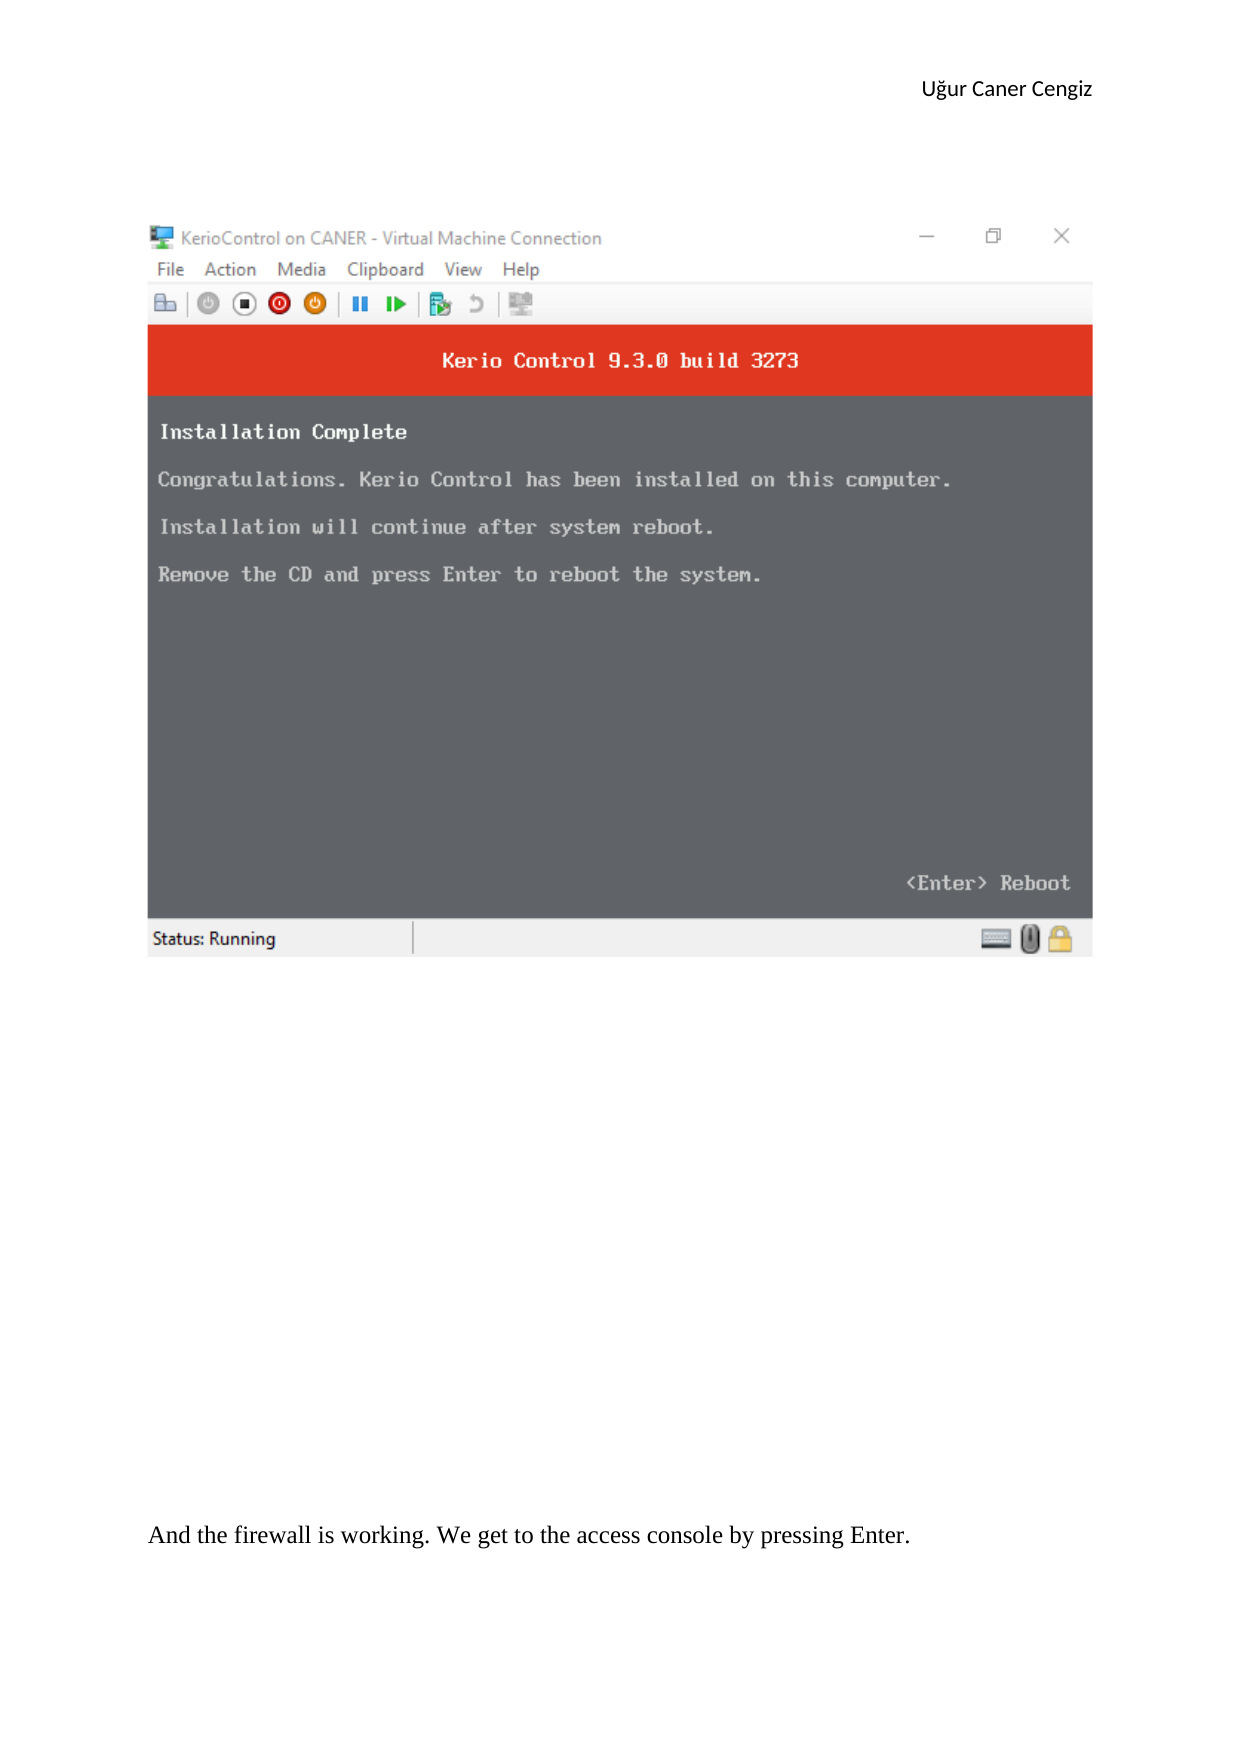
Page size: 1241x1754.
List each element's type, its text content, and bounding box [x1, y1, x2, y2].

text And the firewall is working. We get to the access console by pressing Enter. [148, 1520, 1093, 1549]
picture [147, 221, 1093, 957]
